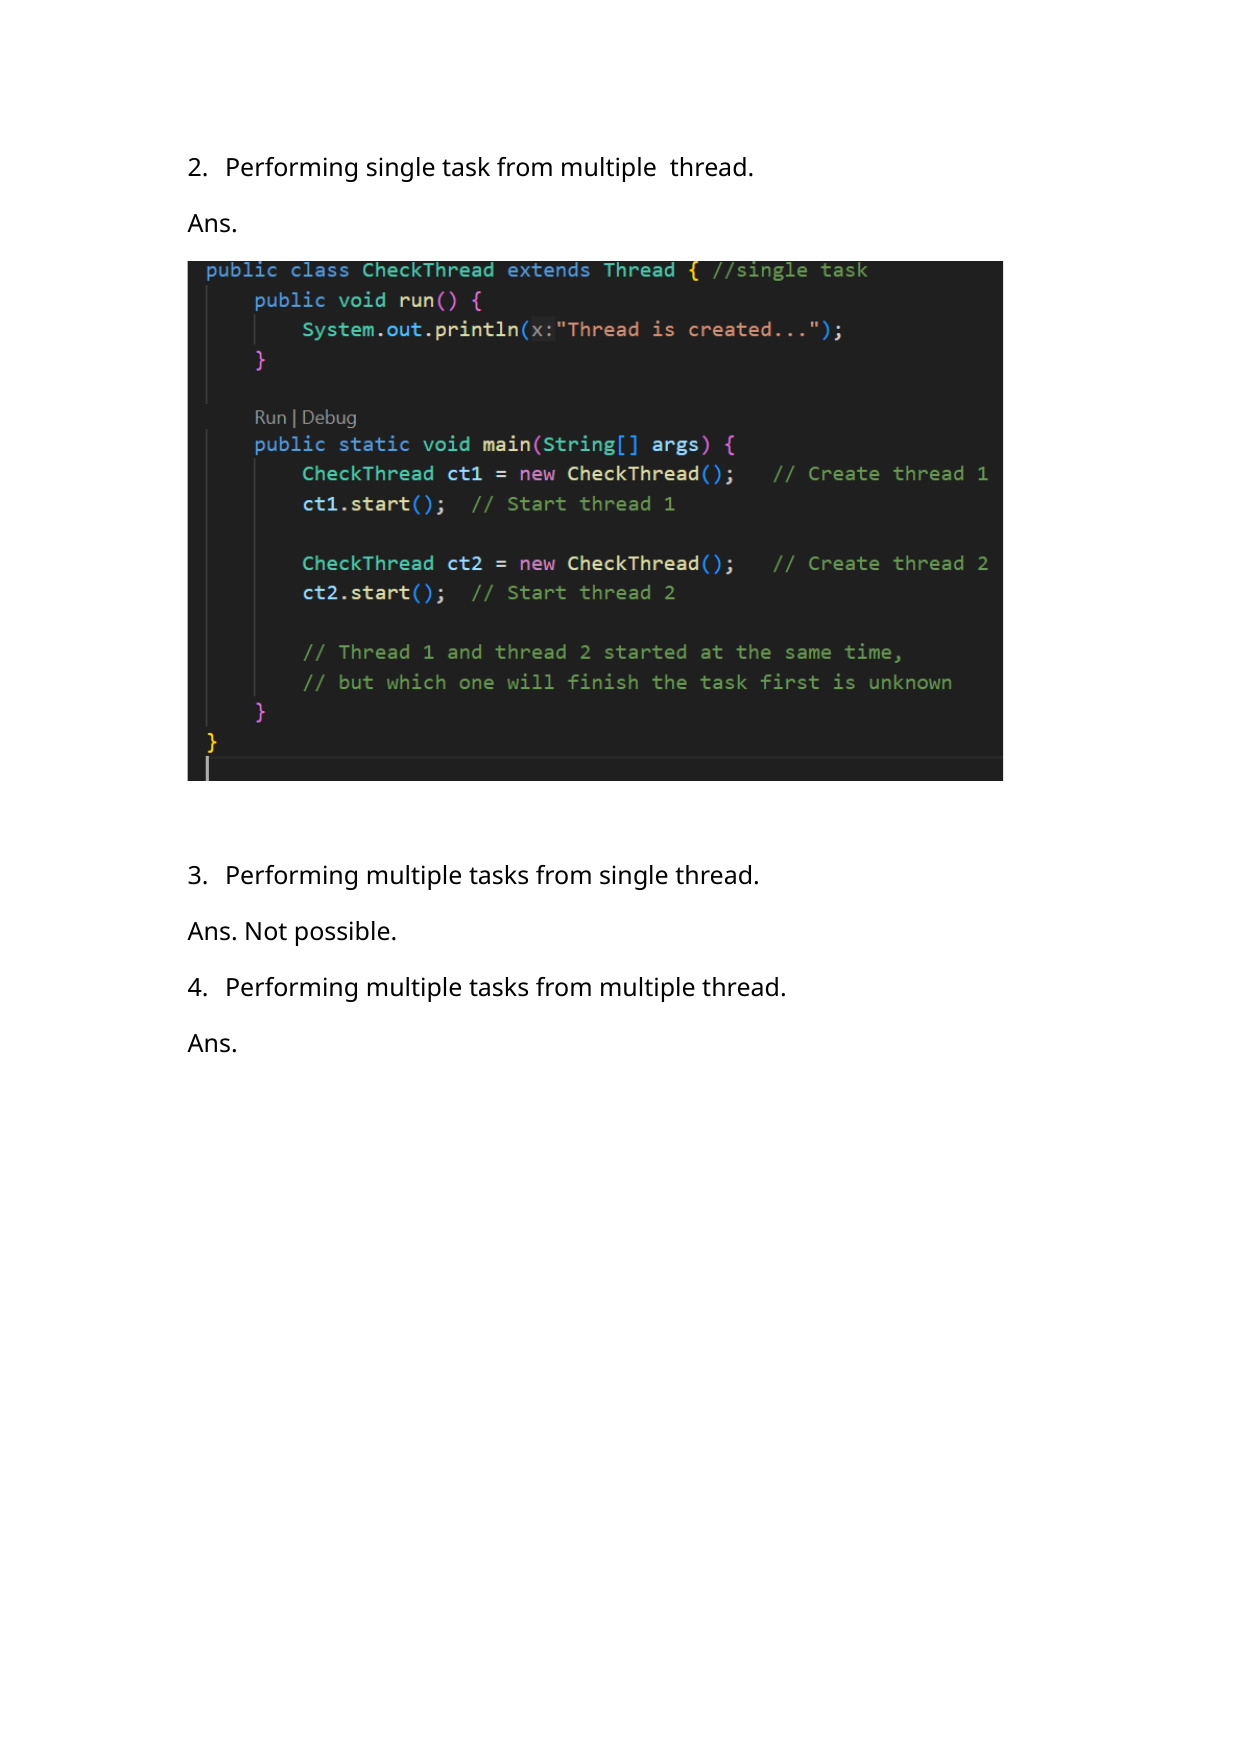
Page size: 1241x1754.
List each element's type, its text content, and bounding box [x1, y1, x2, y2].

text Ans. [187, 206, 1090, 240]
text Ans. [187, 1026, 1090, 1059]
list Performing multiple tasks from single thread. [187, 858, 1090, 892]
text Ans. Not possible. [187, 914, 1090, 948]
list Performing single task from multiple thread. [187, 150, 1090, 184]
picture [187, 261, 1004, 781]
list Performing multiple tasks from multiple thread. [187, 970, 1090, 1004]
